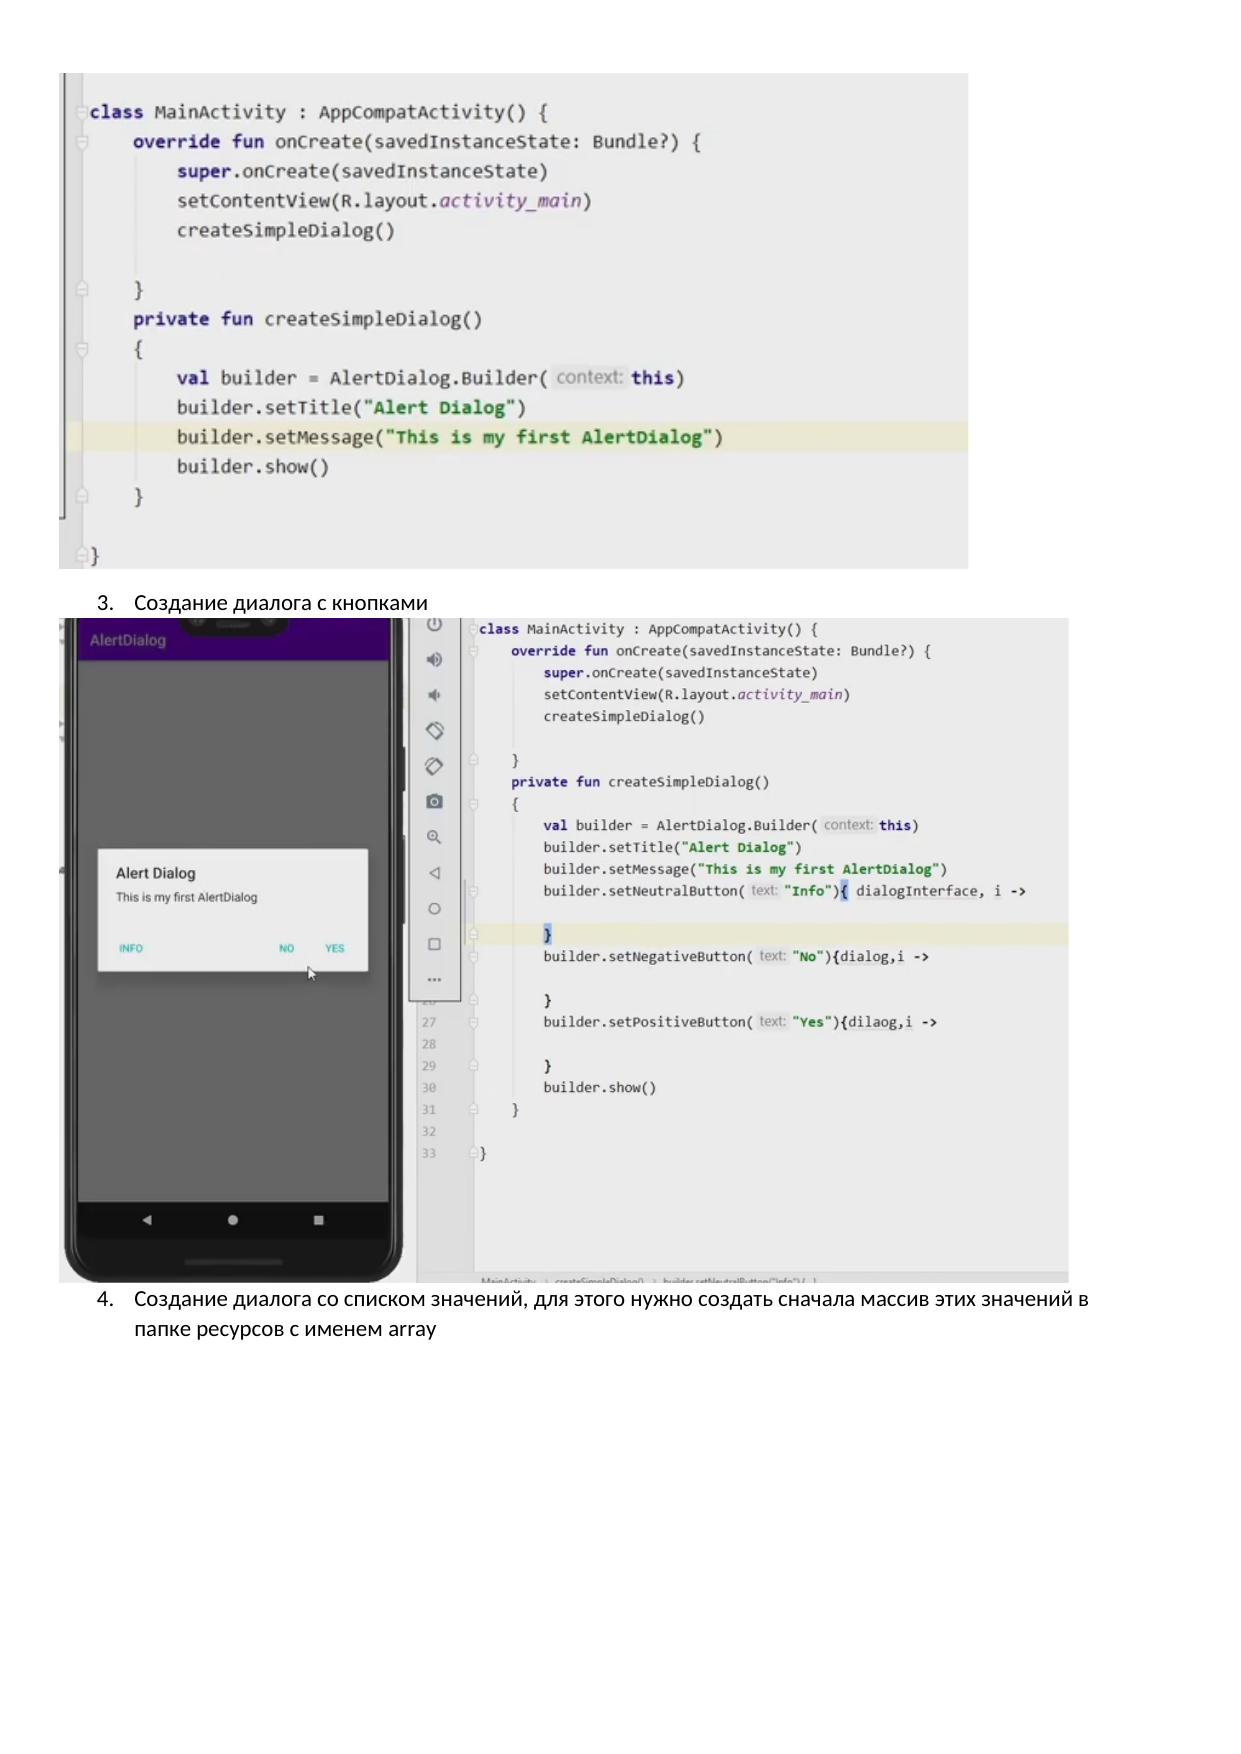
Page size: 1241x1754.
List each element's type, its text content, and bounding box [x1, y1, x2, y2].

picture [59, 618, 1069, 1283]
list Создание диалога с кнопками [97, 588, 1152, 616]
picture [59, 73, 969, 569]
list Создание диалога со списком значений, для этого нужно создать сначала массив этих значений в папке ресурсов с именем array [97, 1284, 1152, 1342]
